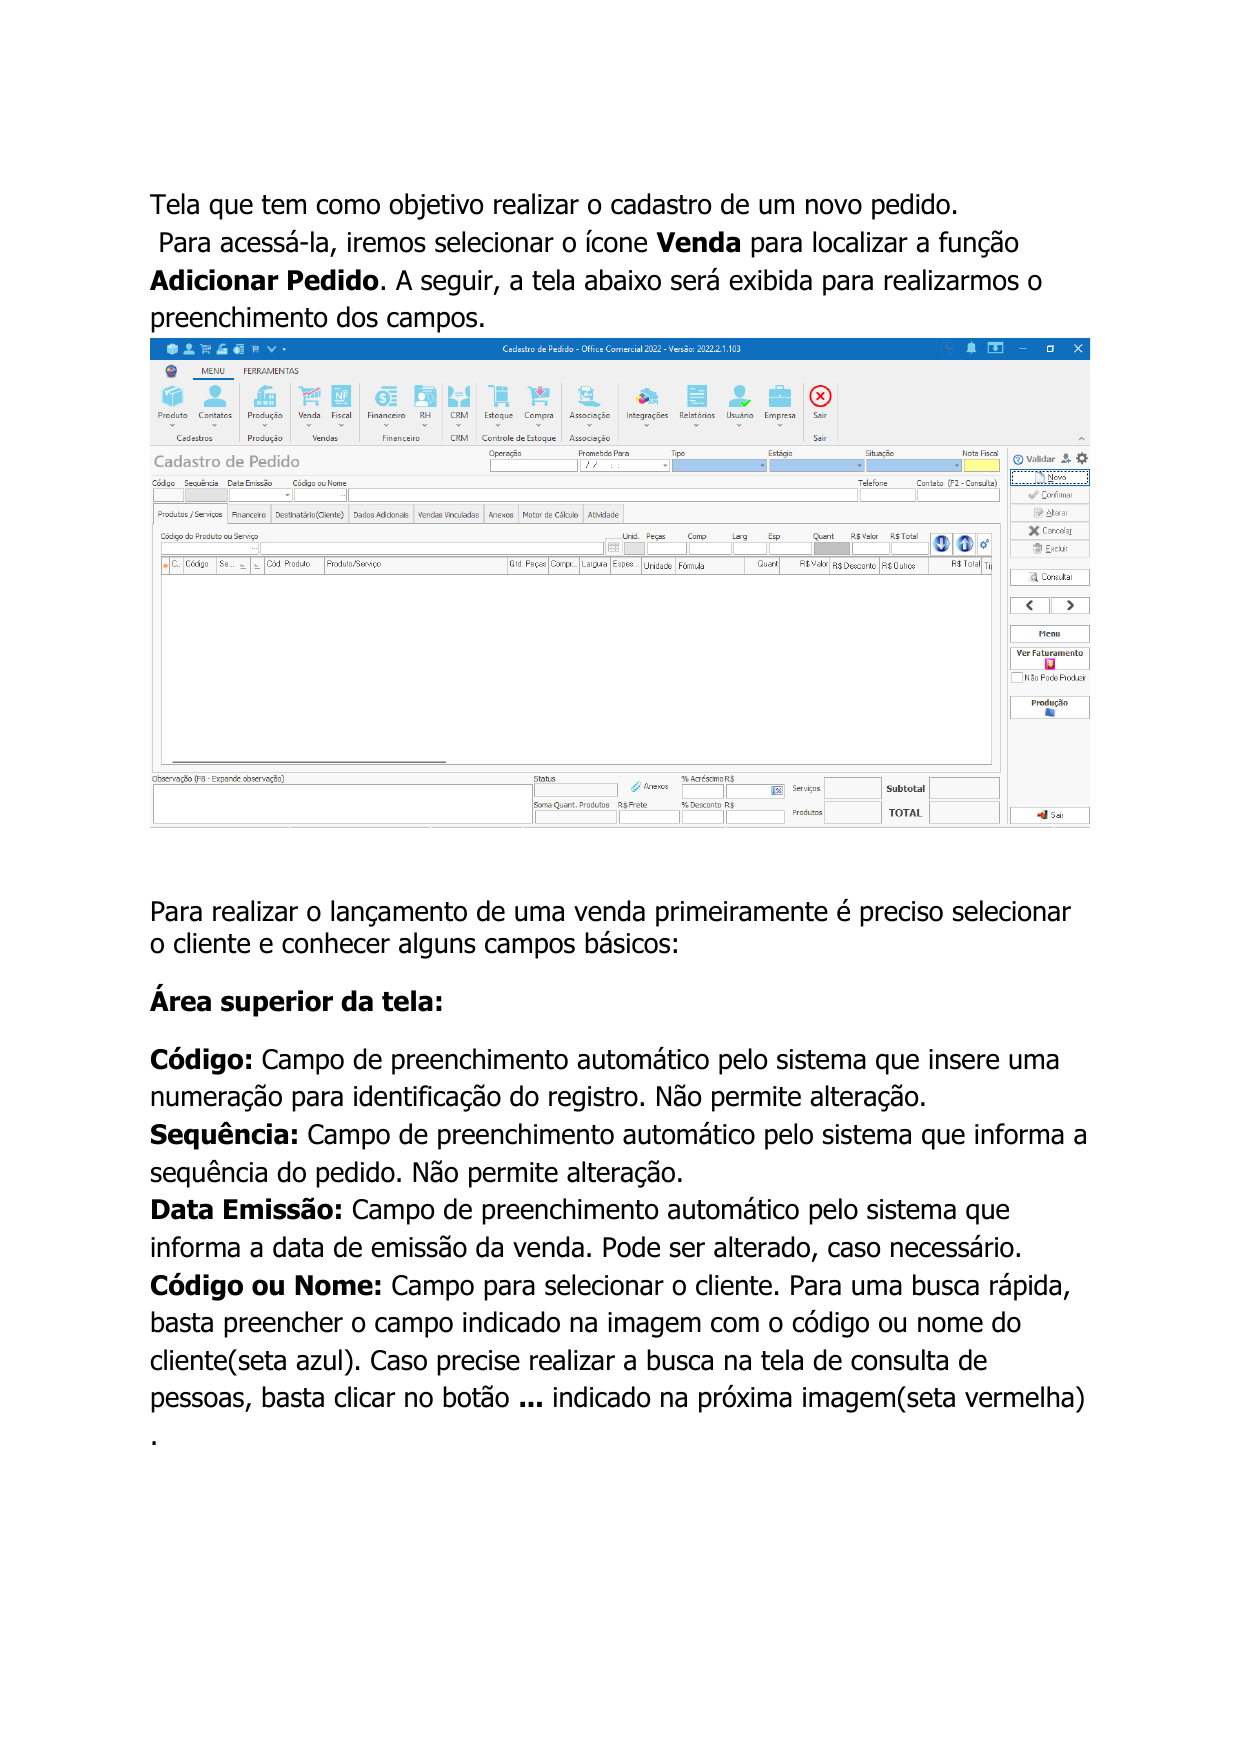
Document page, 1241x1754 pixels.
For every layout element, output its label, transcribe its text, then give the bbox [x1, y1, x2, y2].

text Código ou Nome: Campo para selecionar o cliente. Para uma busca rápida, basta preencher o campo indicado na imagem com o código ou nome do cliente(seta azul). Caso precise realizar a busca na tela de consulta de pessoas, basta clicar no botão ... indicado na próxima imagem(seta vermelha) . [150, 1268, 1090, 1451]
text Tela que tem como objetivo realizar o cadastro de um novo pedido. [150, 188, 1090, 220]
text Área superior da tela: [150, 984, 1090, 1017]
text Data Emissão: Campo de preenchimento automático pelo sistema que informa a data de emissão da venda. Pode ser alterado, caso necessário. [150, 1193, 1090, 1263]
text Sequência: Campo de preenchimento automático pelo sistema que informa a sequência do pedido. Não permite alteração. [150, 1117, 1090, 1188]
picture [150, 338, 1091, 828]
text Código: Campo de preenchimento automático pelo sistema que insere uma numeração para identificação do registro. Não permite alteração. [150, 1042, 1090, 1112]
text Para acessá-la, iremos selecionar o ícone Venda para localizar a função Adicionar Pedido. A seguir, a tela abaixo será exibida para realizarmos o preenchimento dos campos. [150, 225, 1090, 333]
text Para realizar o lançamento de uma venda primeiramente é preciso selecionar o cliente e conhecer alguns campos básicos: [150, 894, 1090, 959]
